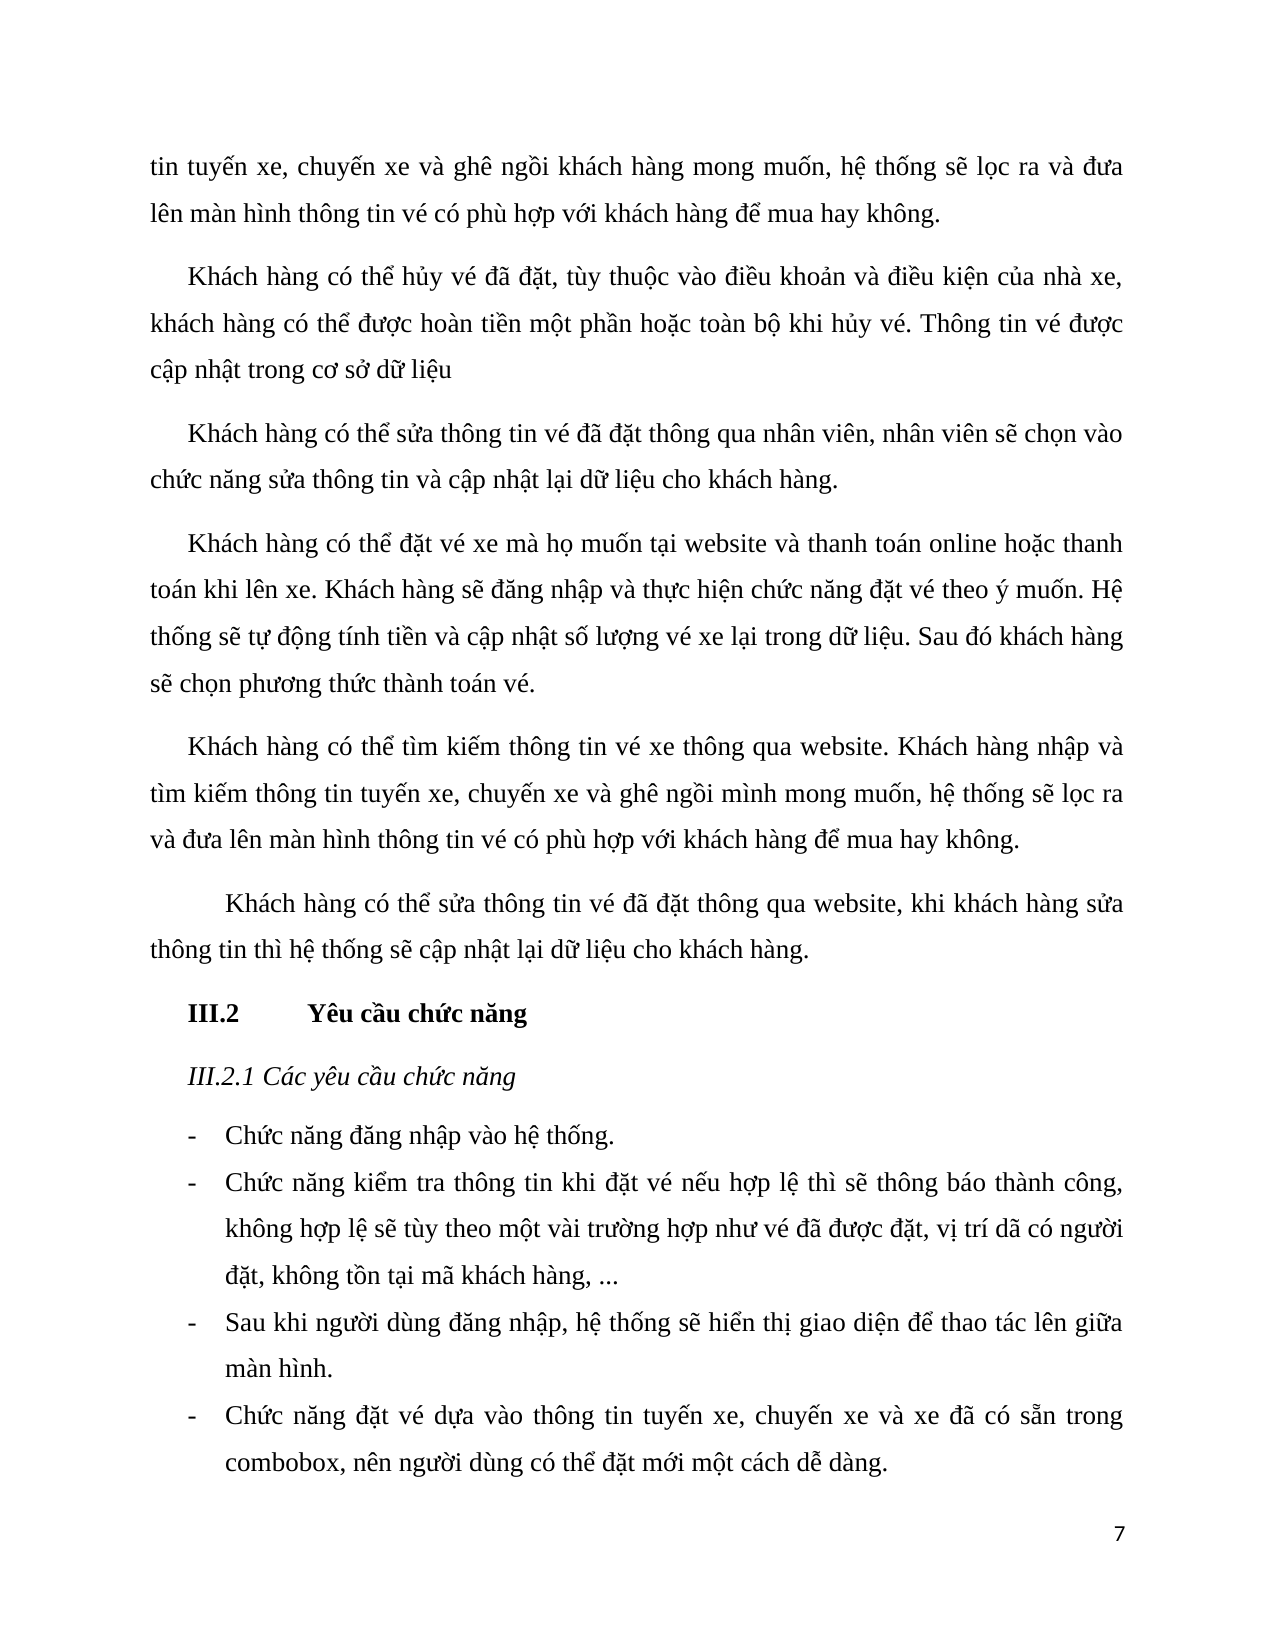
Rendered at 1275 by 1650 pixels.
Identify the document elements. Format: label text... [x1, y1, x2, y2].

list Sau khi người dùng đăng nhập, hệ thống sẽ hiển thị giao diện để thao tác lên giữa màn hình. [187, 1306, 1125, 1384]
text Khách hàng có thể hủy vé đã đặt, tùy thuộc vào điều khoản và điều kiện của nhà xe, khách hàng có thể được hoàn tiền một phần hoặc toàn bộ khi hủy vé. Thông tin vé được cập nhật trong cơ sở dữ liệu [150, 260, 1125, 384]
list Chức năng kiểm tra thông tin khi đặt vé nếu hợp lệ thì sẽ thông báo thành công, không hợp lệ sẽ tùy theo một vài trường hợp như vé đã được đặt, vị trí dã có người đặt, không tồn tại mã khách hàng, ... [187, 1166, 1125, 1290]
list Chức năng đăng nhập vào hệ thống. [187, 1119, 1125, 1150]
list Chức năng đặt vé dựa vào thông tin tuyến xe, chuyến xe và xe đã có sẵn trong combobox, nên người dùng có thể đặt mới một cách dễ dàng. [187, 1399, 1125, 1477]
text Khách hàng có thể sửa thông tin vé đã đặt thông qua nhân viên, nhân viên sẽ chọn vào chức năng sửa thông tin và cập nhật lại dữ liệu cho khách hàng. [150, 417, 1125, 494]
text Khách hàng có thể đặt vé xe mà họ muốn tại website và thanh toán online hoặc thanh toán khi lên xe. Khách hàng sẽ đăng nhập và thực hiện chức năng đặt vé theo ý muốn. Hệ thống sẽ tự động tính tiền và cập nhật số lượng vé xe lại trong dữ liệu. Sau đó khách hàng sẽ chọn phương thức thành toán vé. [150, 527, 1125, 698]
text Khách hàng có thể tìm kiếm thông tin vé xe thông qua website. Khách hàng nhập và tìm kiếm thông tin tuyến xe, chuyến xe và ghê ngồi mình mong muốn, hệ thống sẽ lọc ra và đưa lên màn hình thông tin vé có phù hợp với khách hàng để mua hay không. [150, 730, 1125, 854]
text Khách hàng có thể sửa thông tin vé đã đặt thông qua website, khi khách hàng sửa thông tin thì hệ thống sẽ cập nhật lại dữ liệu cho khách hàng. [150, 887, 1125, 964]
subtitle Các yêu cầu chức năng [187, 1060, 1125, 1091]
subtitle Yêu cầu chức năng [187, 997, 1125, 1028]
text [150, 150, 1125, 228]
